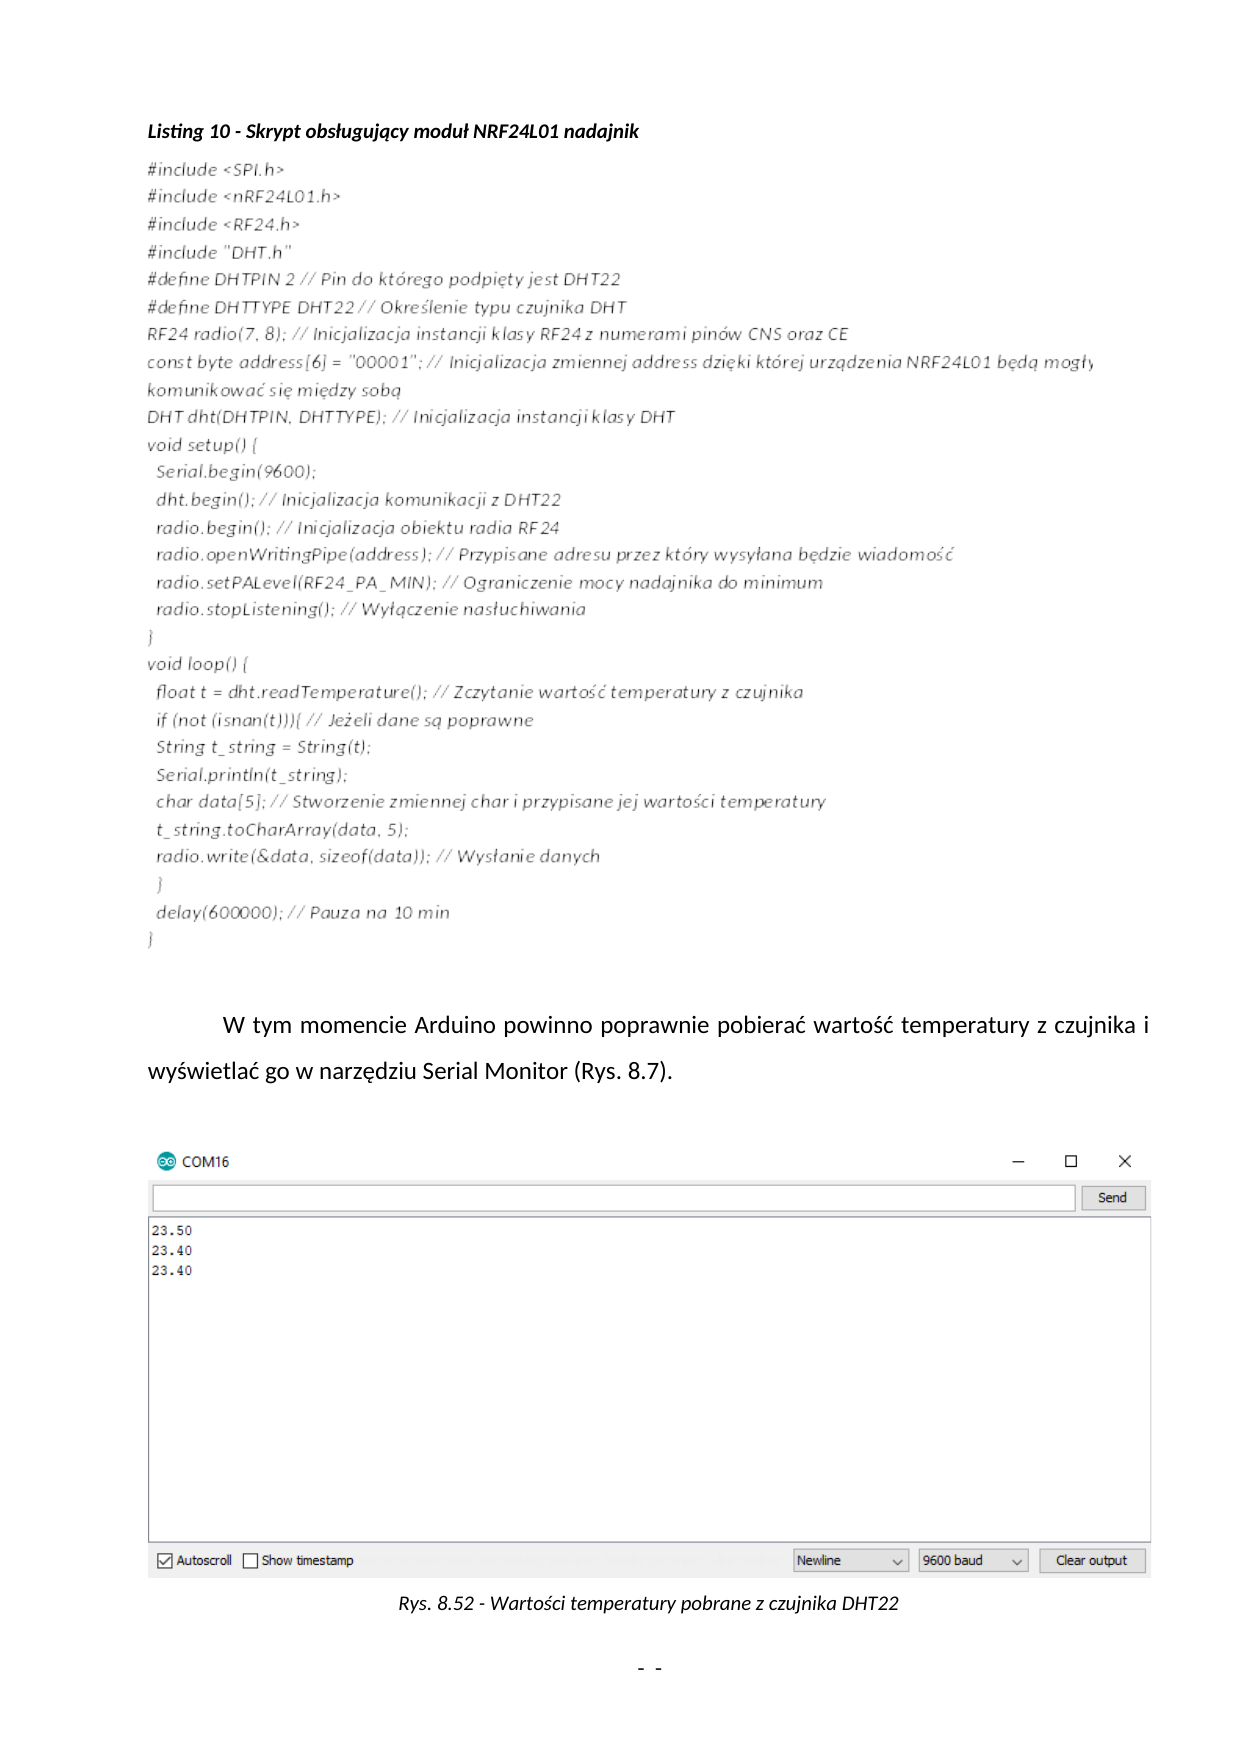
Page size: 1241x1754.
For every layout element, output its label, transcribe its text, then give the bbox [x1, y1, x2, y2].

text W tym momencie Arduino powinno poprawnie pobierać wartość temperatury z czujnika i wyświetlać go w narzędziu Serial Monitor (Rys. 8.7). [148, 1009, 1152, 1086]
text Listing 10 - Skrypt obsługujący moduł NRF24L01 nadajnik [148, 118, 1152, 143]
picture [148, 1146, 1152, 1578]
